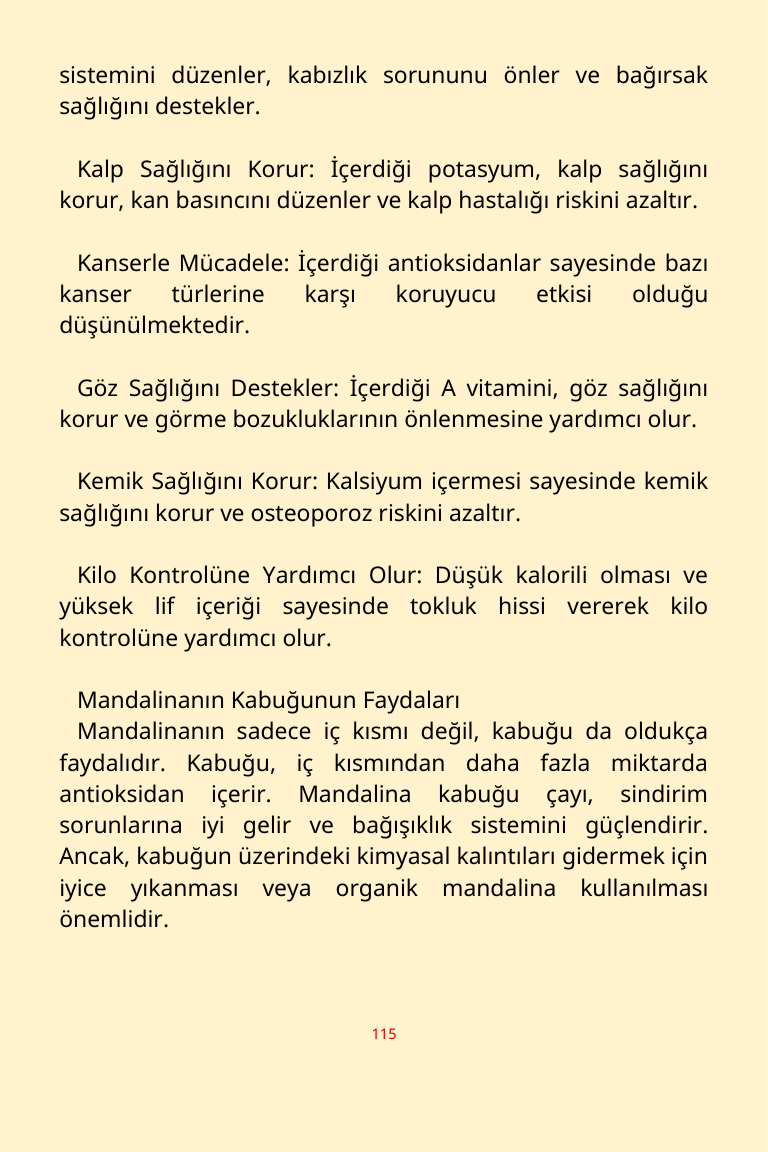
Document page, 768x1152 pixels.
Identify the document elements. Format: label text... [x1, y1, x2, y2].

text Kilo Kontrolüne Yardımcı Olur: Düşük kalorili olması ve yüksek lif içeriği sayesinde tokluk hissi vererek kilo kontrolüne yardımcı olur. [59, 559, 709, 653]
text Kemik Sağlığını Korur: Kalsiyum içermesi sayesinde kemik sağlığını korur ve osteoporoz riskini azaltır. [59, 465, 709, 528]
text Mandalinanın sadece iç kısmı değil, kabuğu da oldukça faydalıdır. Kabuğu, iç kısmından daha fazla miktarda antioksidan içerir. Mandalina kabuğu çayı, sindirim sorunlarına iyi gelir ve bağışıklık sistemini güçlendirir. Ancak, kabuğun üzerindeki kimyasal kalıntıları gidermek için iyice yıkanması veya organik mandalina kullanılması önemlidir. [59, 715, 709, 934]
text Kalp Sağlığını Korur: İçerdiği potasyum, kalp sağlığını korur, kan basıncını düzenler ve kalp hastalığı riskini azaltır. [59, 153, 709, 215]
text Göz Sağlığını Destekler: İçerdiği A vitamini, göz sağlığını korur ve görme bozukluklarının önlenmesine yardımcı olur. [59, 372, 709, 434]
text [59, 59, 709, 122]
text Mandalinanın Kabuğunun Faydaları [59, 684, 709, 715]
text Kanserle Mücadele: İçerdiği antioksidanlar sayesinde bazı kanser türlerine karşı koruyucu etkisi olduğu düşünülmektedir. [59, 247, 709, 340]
